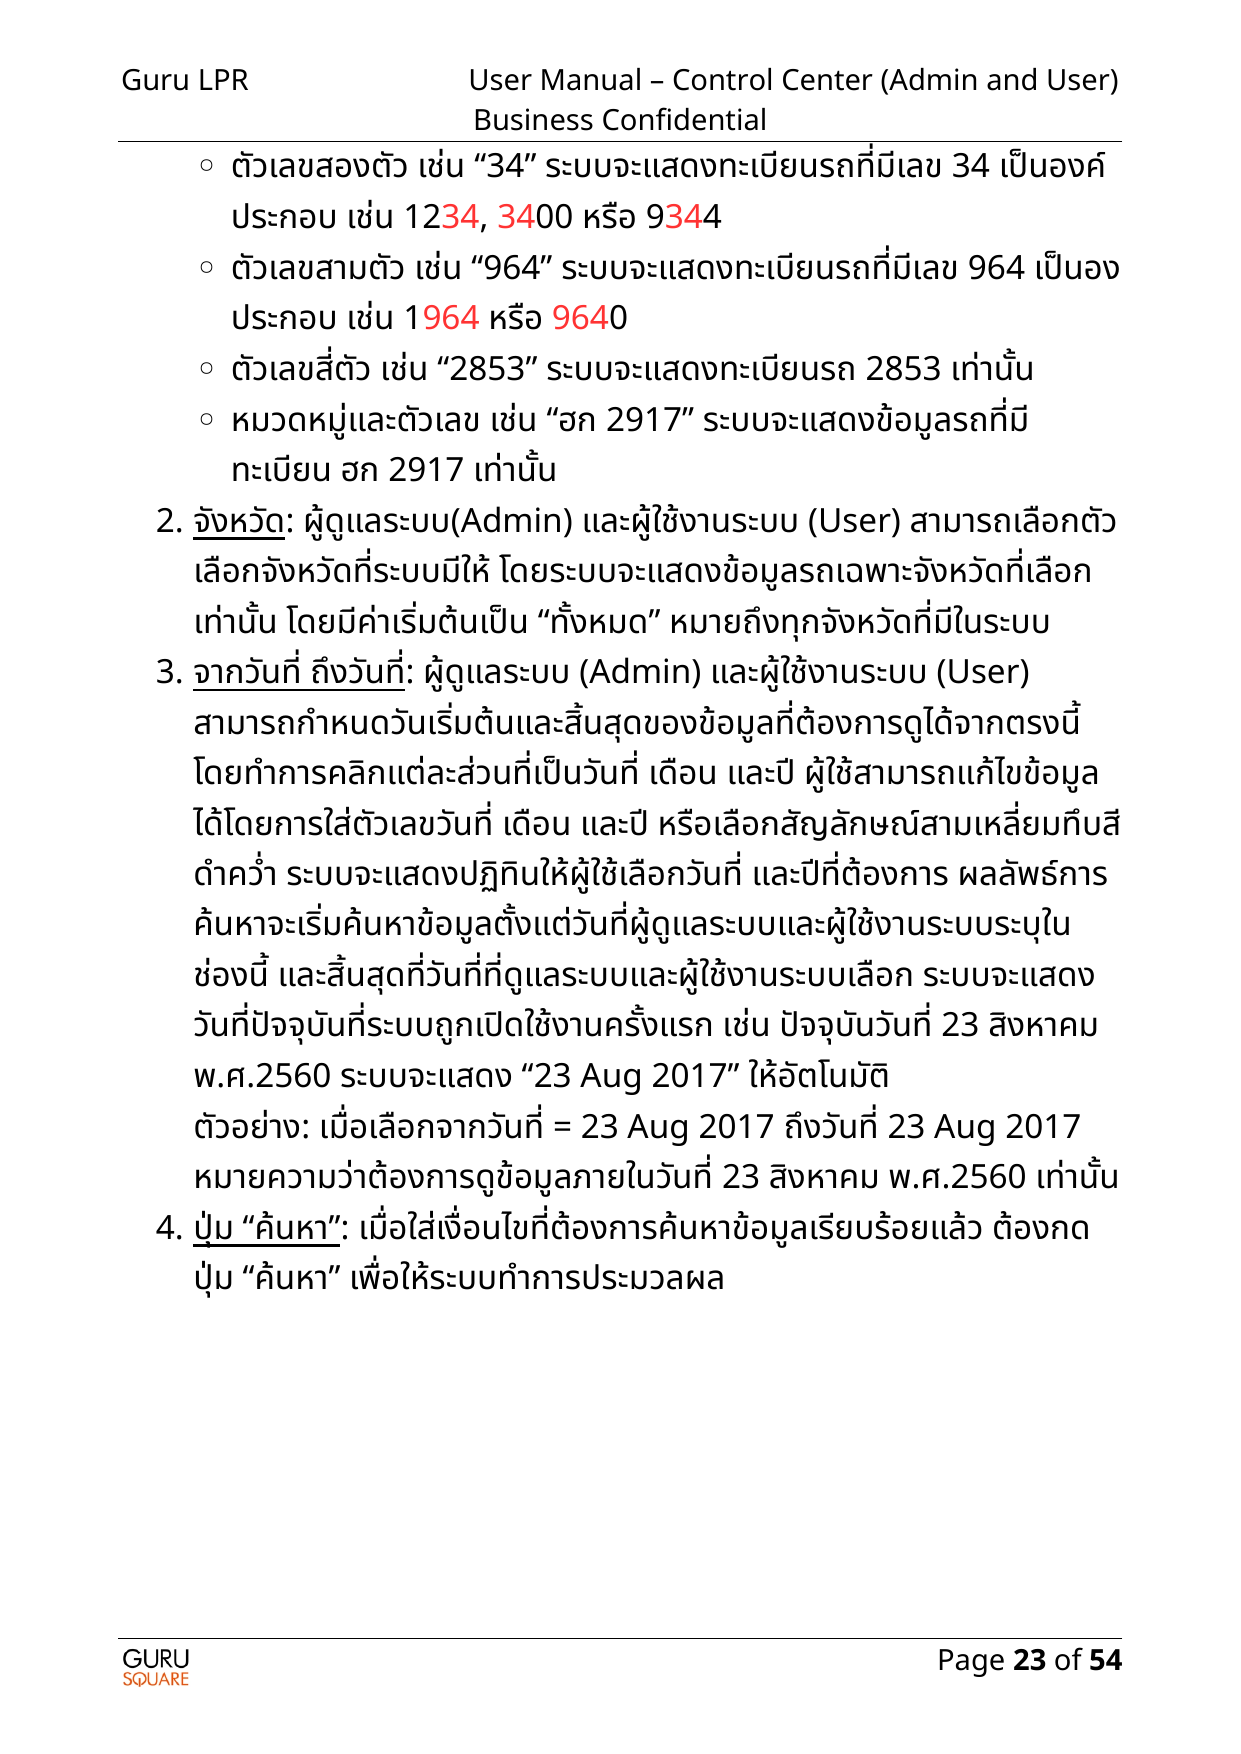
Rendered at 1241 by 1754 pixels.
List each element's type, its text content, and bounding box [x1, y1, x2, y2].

list จากวันที่ ถึงวันที่: ผู้ดูแลระบบ (Admin) และผู้ใช้งานระบบ (User) สามารถกำหนดวันเริ่มต้นและสิ้นสุดของข้อมูลที่ต้องการดูได้จากตรงนี้ โดยทำการคลิกแต่ละส่วนที่เป็นวันที่ เดือน และปี ผู้ใช้สามารถแก้ไขข้อมูลได้โดยการใส่ตัวเลขวันที่ เดือน และปี หรือเลือกสัญลักษณ์สามเหลี่ยมทึบสีดำคว่ำ ระบบจะแสดงปฏิทินให้ผู้ใช้เลือกวันที่ และปีที่ต้องการ ผลลัพธ์การค้นหาจะเริ่มค้นหาข้อมูลตั้งแต่วันที่ผู้ดูแลระบบและผู้ใช้งานระบบระบุในช่องนี้ และสิ้นสุดที่วันที่ที่ดูแลระบบและผู้ใช้งานระบบเลือก ระบบจะแสดงวันที่ปัจจุบันที่ระบบถูกเปิดใช้งานครั้งแรก เช่น ปัจจุบันวันที่ 23 สิงหาคม พ.ศ.2560 ระบบจะแสดง “23 Aug 2017” ให้อัตโนมัติ [156, 648, 1122, 1102]
list ตัวเลขสองตัว เช่น “34” ระบบจะแสดงทะเบียนรถที่มีเลข 34 เป็นองค์ประกอบ เช่น 1234, 3400 หรือ 9344 [193, 142, 1122, 243]
text ตัวอย่าง: เมื่อเลือกจากวันที่ = 23 Aug 2017 ถึงวันที่ 23 Aug 2017 หมายความว่าต้องการดูข้อมูลภายในวันที่ 23 สิงหาคม พ.ศ.2560 เท่านั้น [193, 1102, 1122, 1204]
list จังหวัด: ผู้ดูแลระบบ(Admin) และผู้ใช้งานระบบ (User) สามารถเลือกตัวเลือกจังหวัดที่ระบบมีให้ โดยระบบจะแสดงข้อมูลรถเฉพาะจังหวัดที่เลือกเท่านั้น โดยมีค่าเริ่มต้นเป็น “ทั้งหมด” หมายถึงทุกจังหวัดที่มีในระบบ [156, 497, 1122, 648]
picture [121, 1646, 191, 1688]
list ตัวเลขสี่ตัว เช่น “2853” ระบบจะแสดงทะเบียนรถ 2853 เท่านั้น [193, 345, 1122, 395]
list ตัวเลขสามตัว เช่น “964” ระบบจะแสดงทะเบียนรถที่มีเลข 964 เป็นองประกอบ เช่น 1964 หรือ 9640 [193, 243, 1122, 345]
list ปุ่ม “ค้นหา”: เมื่อใส่เงื่อนไขที่ต้องการค้นหาข้อมูลเรียบร้อยแล้ว ต้องกดปุ่ม “ค้นหา” เพื่อให้ระบบทำการประมวลผล [156, 1204, 1122, 1305]
list หมวดหมู่และตัวเลข เช่น “ฮก 2917” ระบบจะแสดงข้อมูลรถที่มีทะเบียน ฮก 2917 เท่านั้น [193, 395, 1122, 497]
